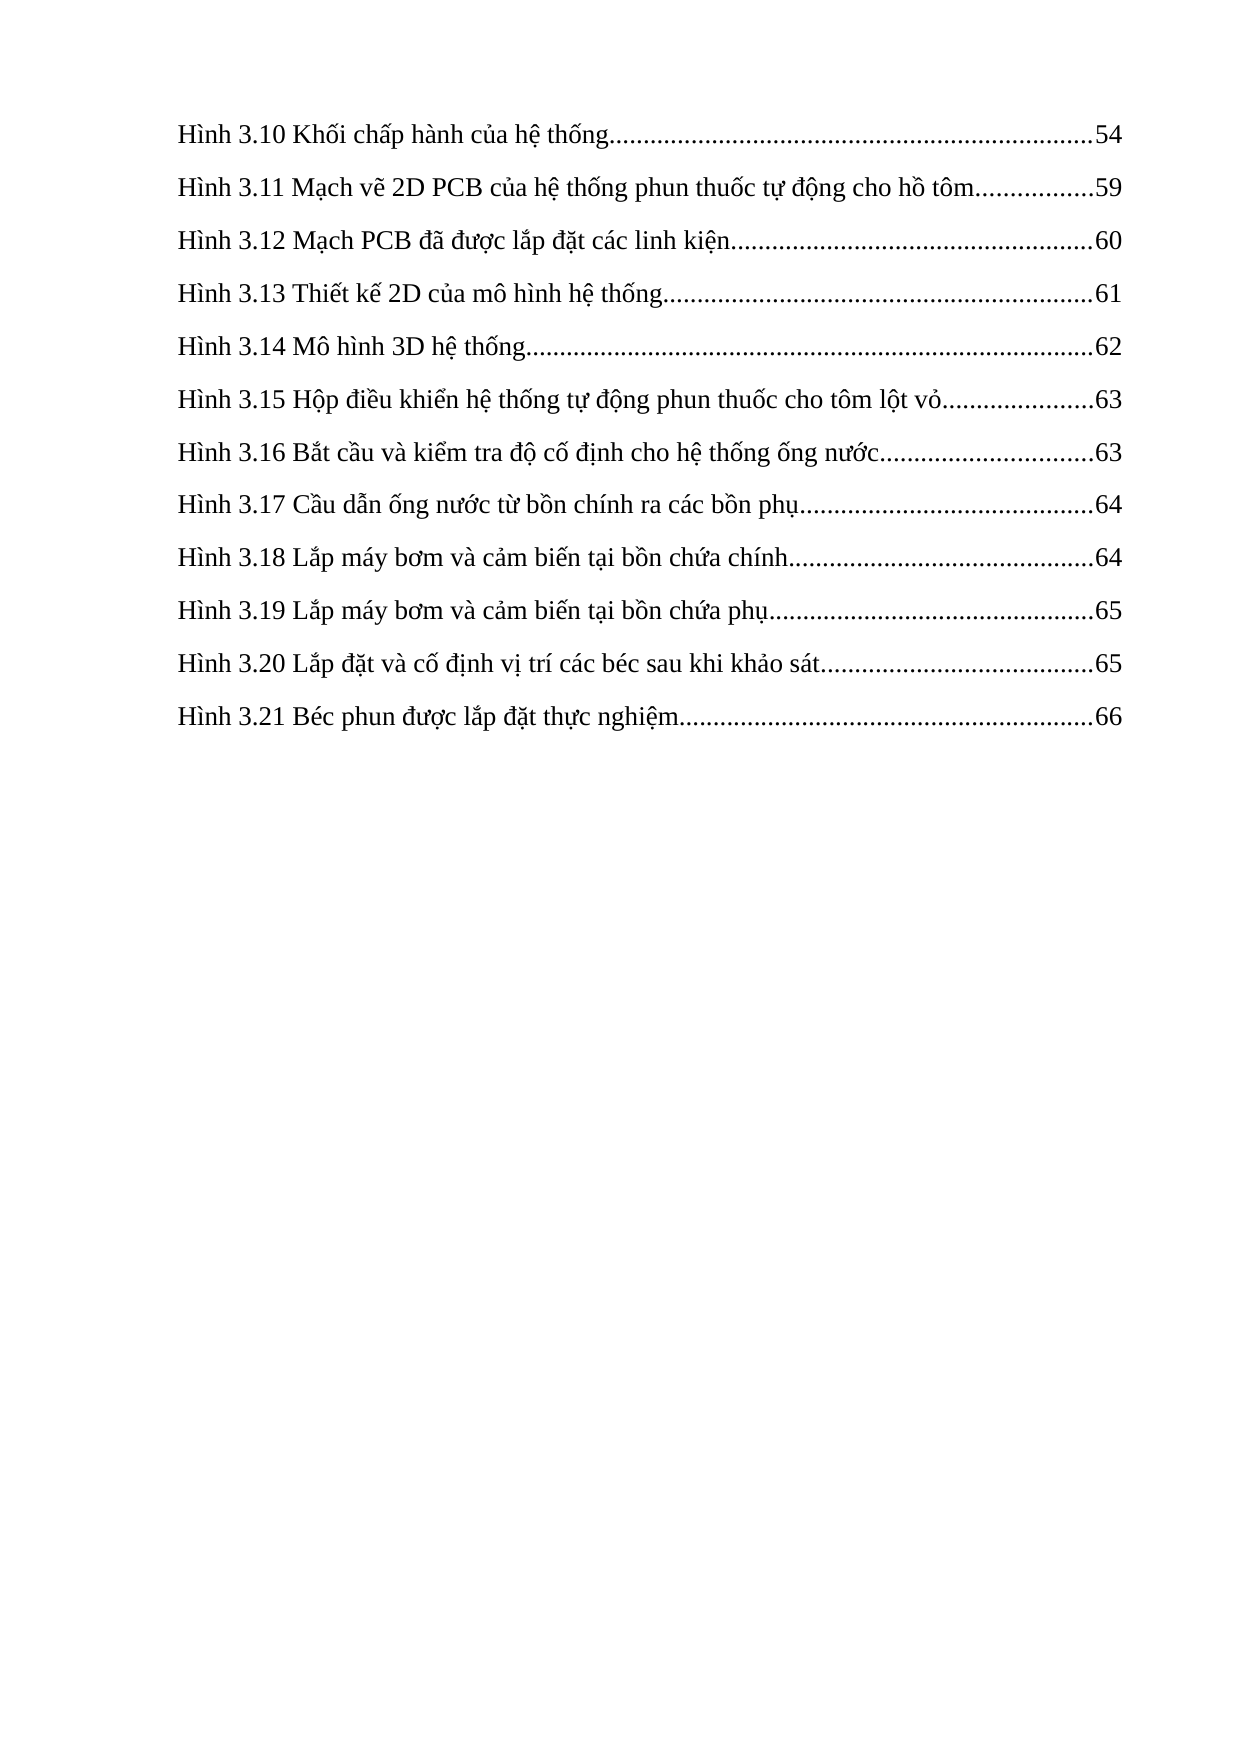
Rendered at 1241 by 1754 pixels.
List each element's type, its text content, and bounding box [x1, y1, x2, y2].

text Hình 3.20 Lắp đặt và cố định vị trí các béc sau khi khảo sát 65 [177, 647, 1122, 678]
text Hình 3.18 Lắp máy bơm và cảm biến tại bồn chứa chính 64 [177, 541, 1122, 573]
text Hình 3.19 Lắp máy bơm và cảm biến tại bồn chứa phụ 65 [177, 594, 1122, 626]
text Hình 3.16 Bắt cầu và kiểm tra độ cố định cho hệ thống ống nước 63 [177, 436, 1122, 467]
text Hình 3.21 Béc phun được lắp đặt thực nghiệm 66 [177, 700, 1122, 731]
text Hình 3.17 Cầu dẫn ống nước từ bồn chính ra các bồn phụ 64 [177, 488, 1122, 520]
text Hình 3.14 Mô hình 3D hệ thống 62 [177, 330, 1122, 361]
text Hình 3.10 Khối chấp hành của hệ thống 54 [177, 118, 1122, 149]
text Hình 3.12 Mạch PCB đã được lắp đặt các linh kiện 60 [177, 224, 1122, 255]
text Hình 3.11 Mạch vẽ 2D PCB của hệ thống phun thuốc tự động cho hồ tôm 59 [177, 171, 1122, 202]
text Hình 3.13 Thiết kế 2D của mô hình hệ thống 61 [177, 277, 1122, 308]
text Hình 3.15 Hộp điều khiển hệ thống tự động phun thuốc cho tôm lột vỏ 63 [177, 383, 1122, 414]
